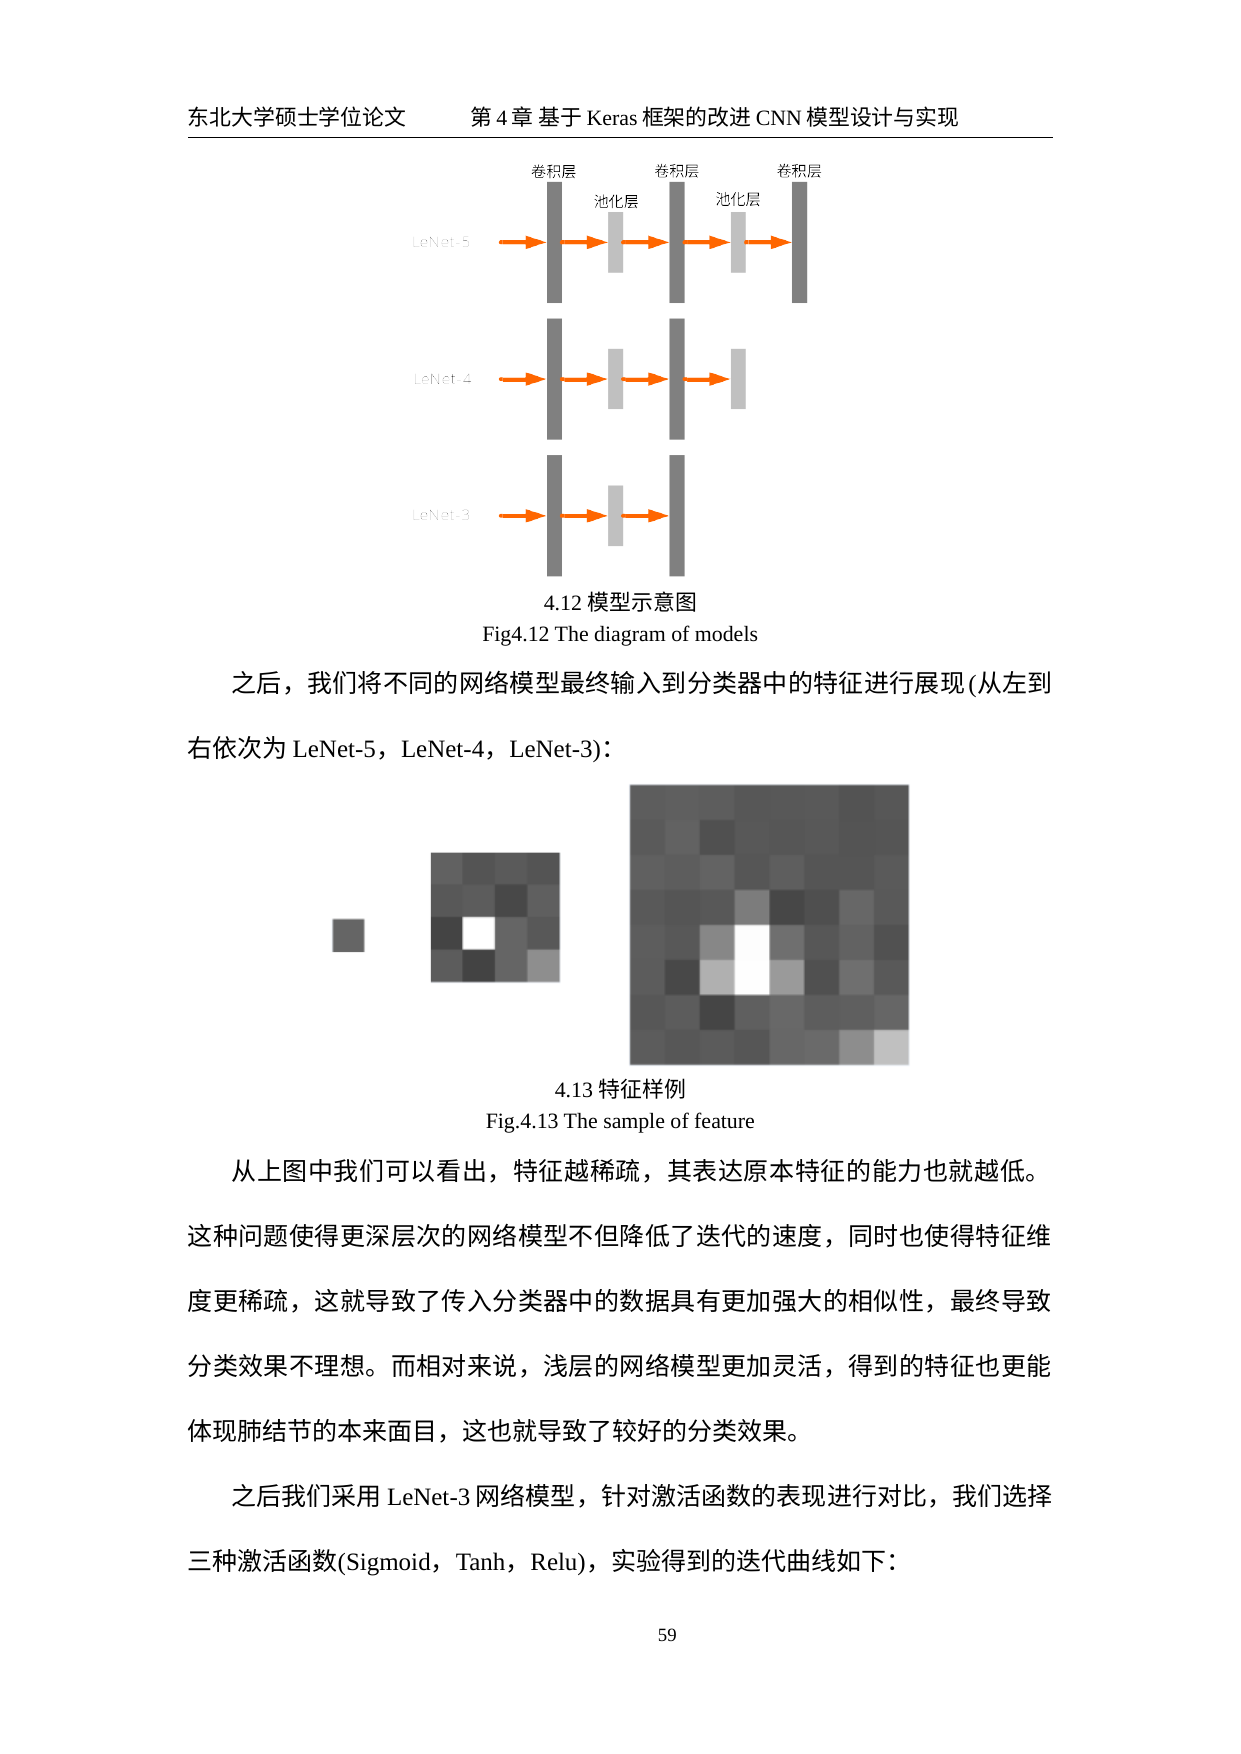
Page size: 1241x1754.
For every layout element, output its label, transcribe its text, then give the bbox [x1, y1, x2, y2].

text Fig4.12 The diagram of models [187, 617, 1053, 649]
text 之后，我们将不同的网络模型最终输入到分类器中的特征进行展现(从左到右依次为LeNet-5，LeNet-4，LeNet-3)： [187, 649, 1053, 779]
text 之后我们采用LeNet-3网络模型，针对激活函数的表现进行对比，我们选择三种激活函数(Sigmoid，Tanh，Relu)，实验得到的迭代曲线如下： [187, 1462, 1053, 1592]
text Fig.4.13 The sample of feature [187, 1104, 1053, 1137]
text 4.13 特征样例 [187, 1072, 1053, 1104]
text 4.12 模型示意图 [187, 584, 1053, 617]
text 从上图中我们可以看出，特征越稀疏，其表达原本特征的能力也就越低。这种问题使得更深层次的网络模型不但降低了迭代的速度，同时也使得特征维度更稀疏，这就导致了传入分类器中的数据具有更加强大的相似性，最终导致分类效果不理想。而相对来说，浅层的网络模型更加灵活，得到的特征也更能体现肺结节的本来面目，这也就导致了较好的分类效果。 [187, 1137, 1053, 1462]
